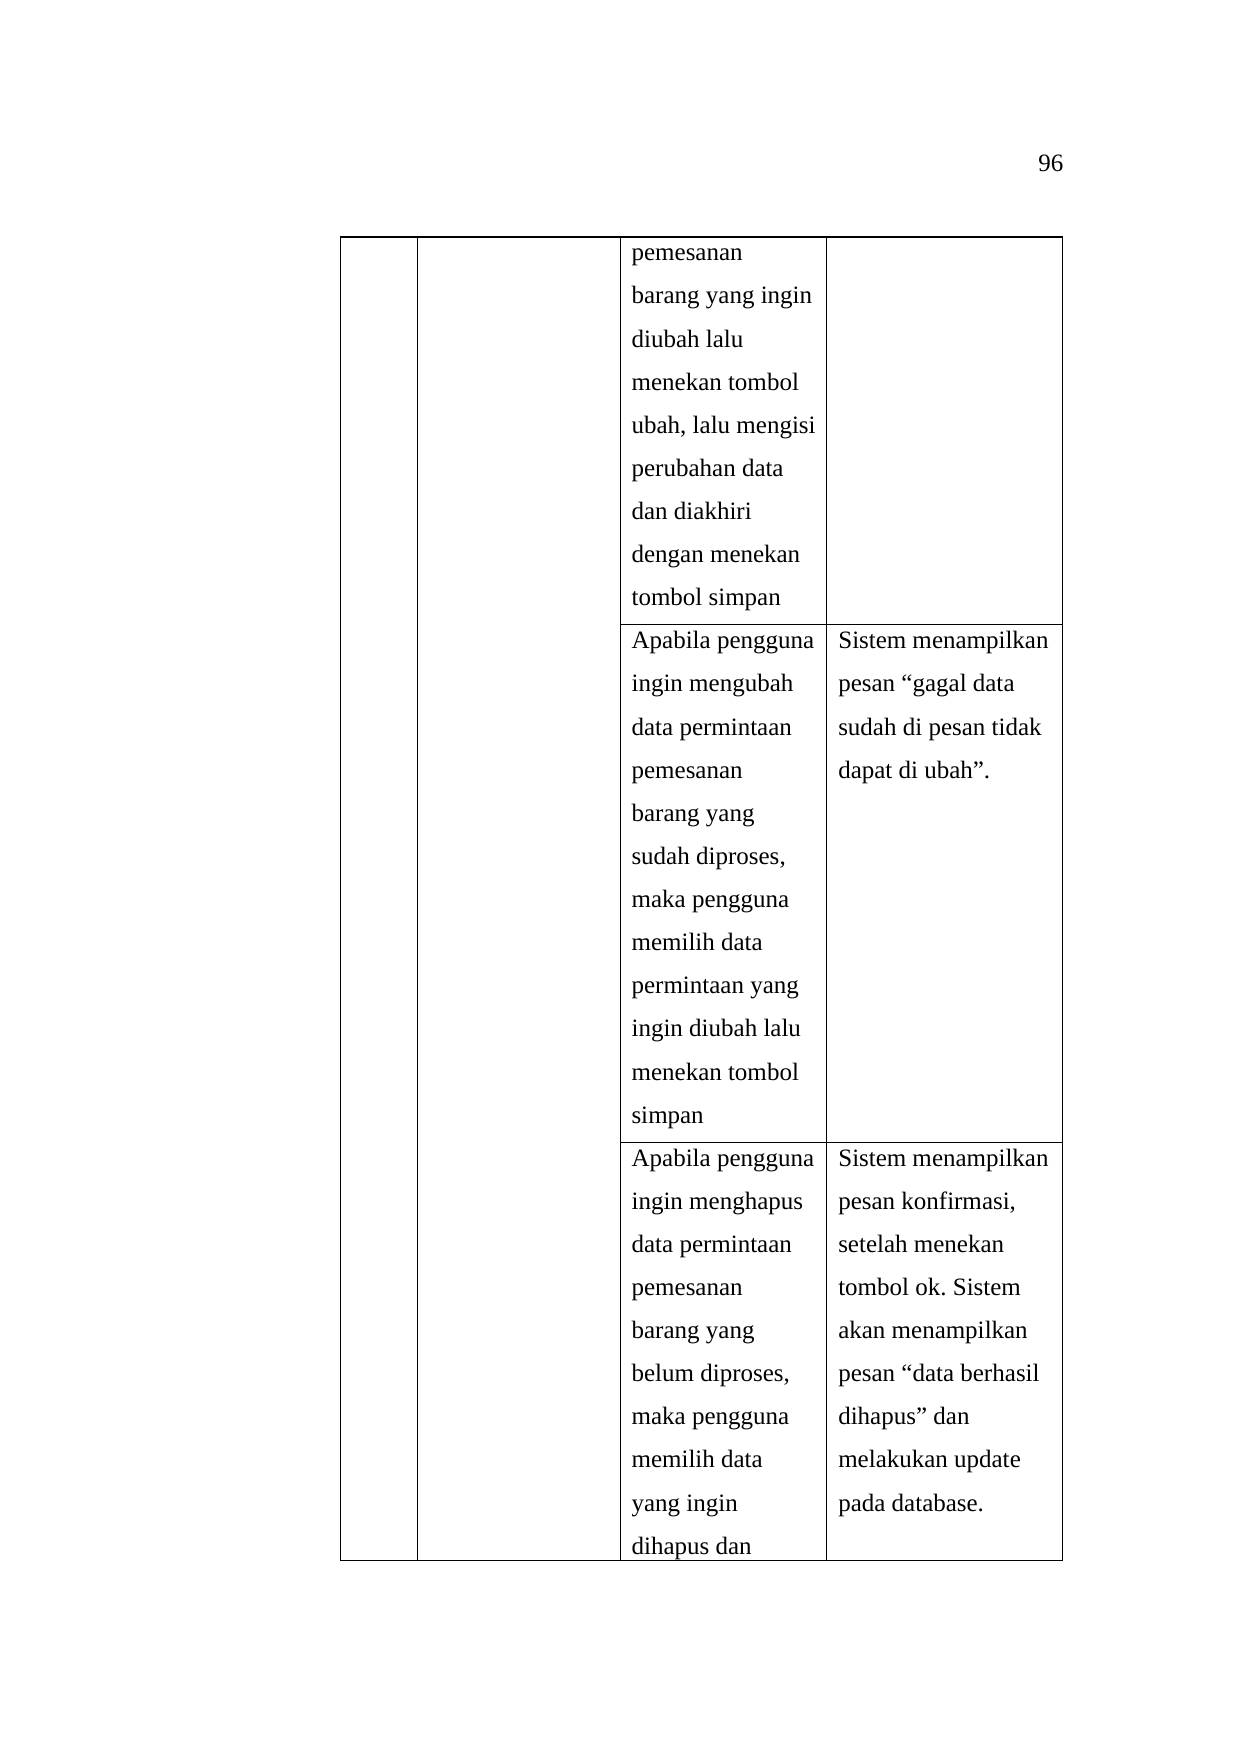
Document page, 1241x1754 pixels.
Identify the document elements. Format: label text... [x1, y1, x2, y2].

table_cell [621, 1143, 826, 1559]
table_cell Sistem menampilkan pesan “gagal data sudah di pesan tidak dapat di ubah”. [827, 625, 1062, 1142]
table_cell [621, 238, 826, 624]
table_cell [827, 238, 1062, 624]
table_cell Apabila pengguna ingin mengubah data permintaan pemesanan barang yang sudah diproses, maka pengguna memilih data permintaan yang ingin diubah lalu menekan tombol simpan [621, 625, 826, 1142]
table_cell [827, 1143, 1062, 1559]
